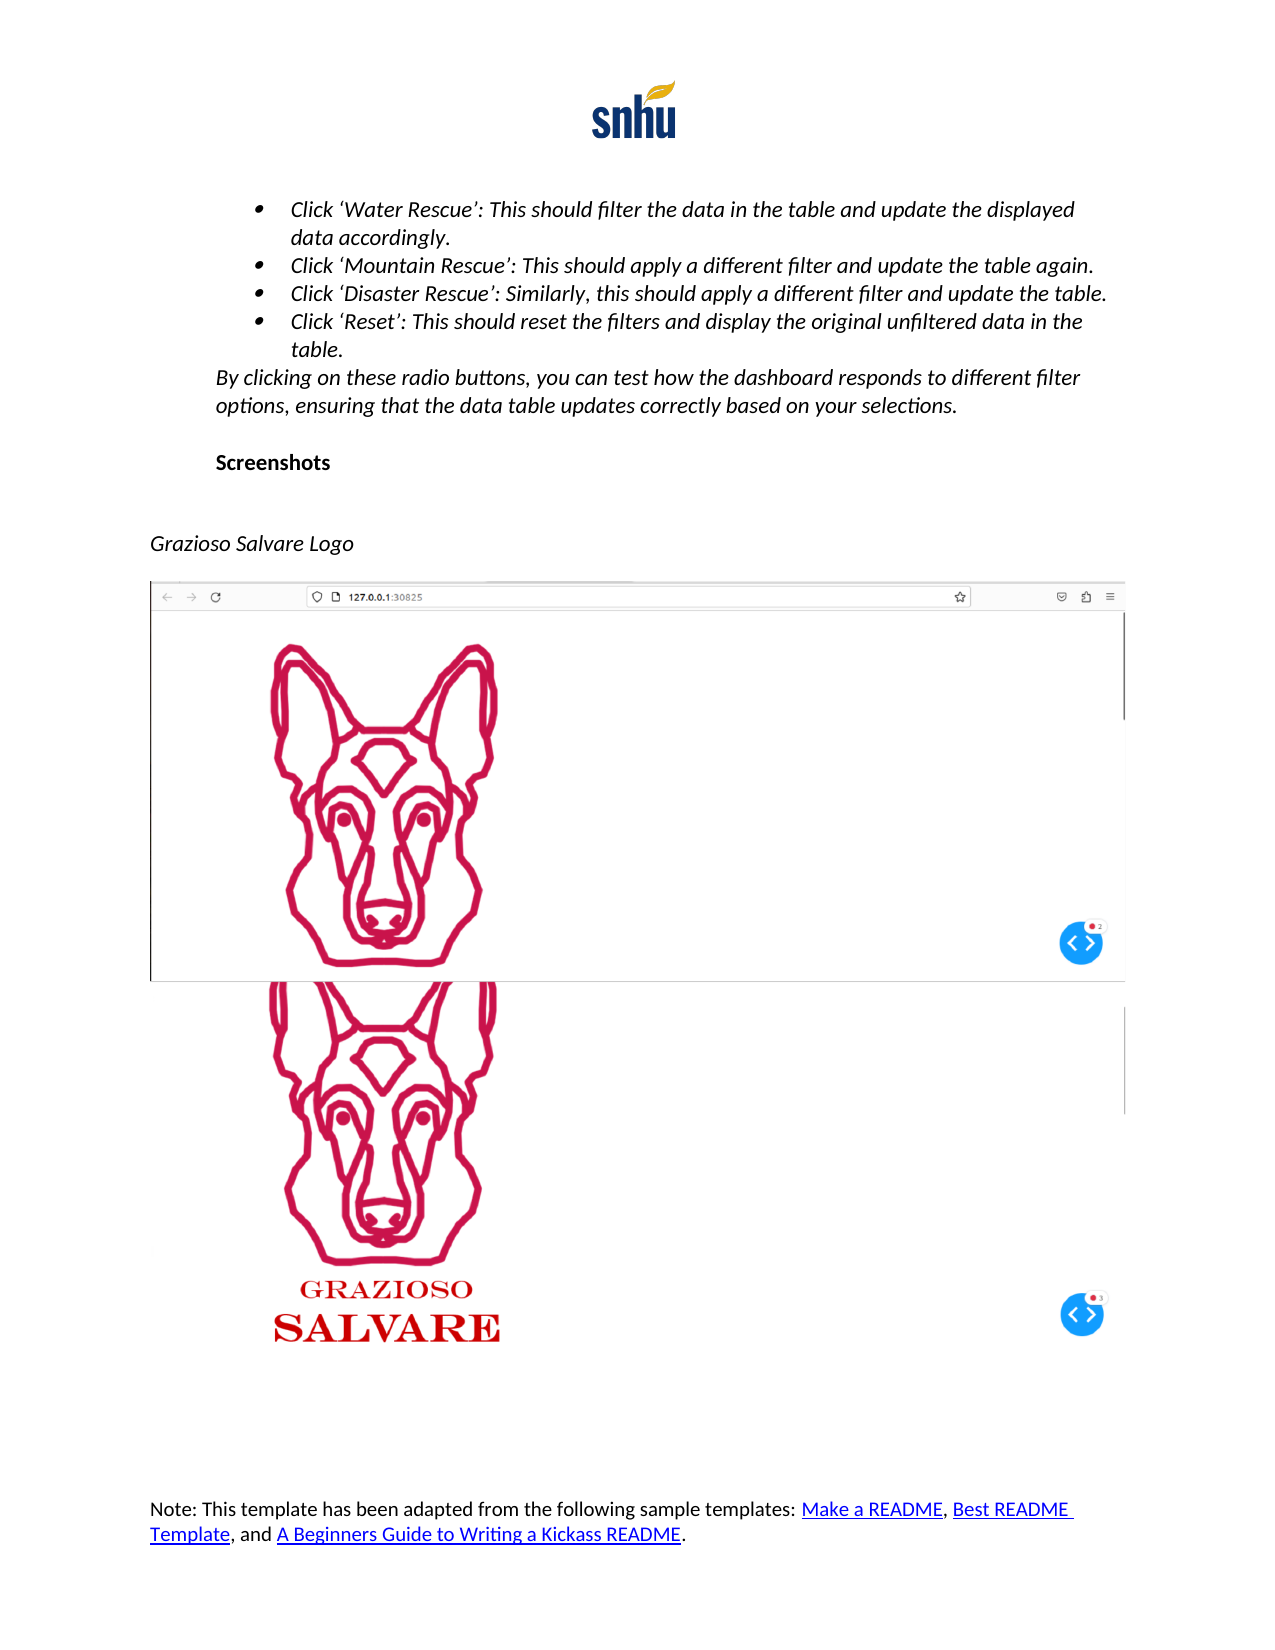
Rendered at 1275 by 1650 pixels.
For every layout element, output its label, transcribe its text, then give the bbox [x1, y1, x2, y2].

list Click ‘Water Rescue’: This should filter the data in the table and update the displayed data accordingly. [253, 195, 1125, 251]
text Grazioso Salvare Logo [150, 529, 1125, 557]
list Click ‘Mountain Rescue’: This should apply a different filter and update the table again. [253, 251, 1125, 279]
list Click ‘Disaster Rescue’: Similarly, this should apply a different filter and update the table. [253, 279, 1125, 307]
picture [150, 581, 1125, 1353]
picture [573, 75, 702, 147]
subtitle Screenshots [150, 448, 1125, 476]
list Click ‘Reset’: This should reset the filters and display the original unfiltered data in the table. [253, 307, 1125, 363]
text By clicking on these radio buttons, you can test how the dashboard responds to different filter options, ensuring that the data table updates correctly based on your selections. [216, 363, 1125, 419]
